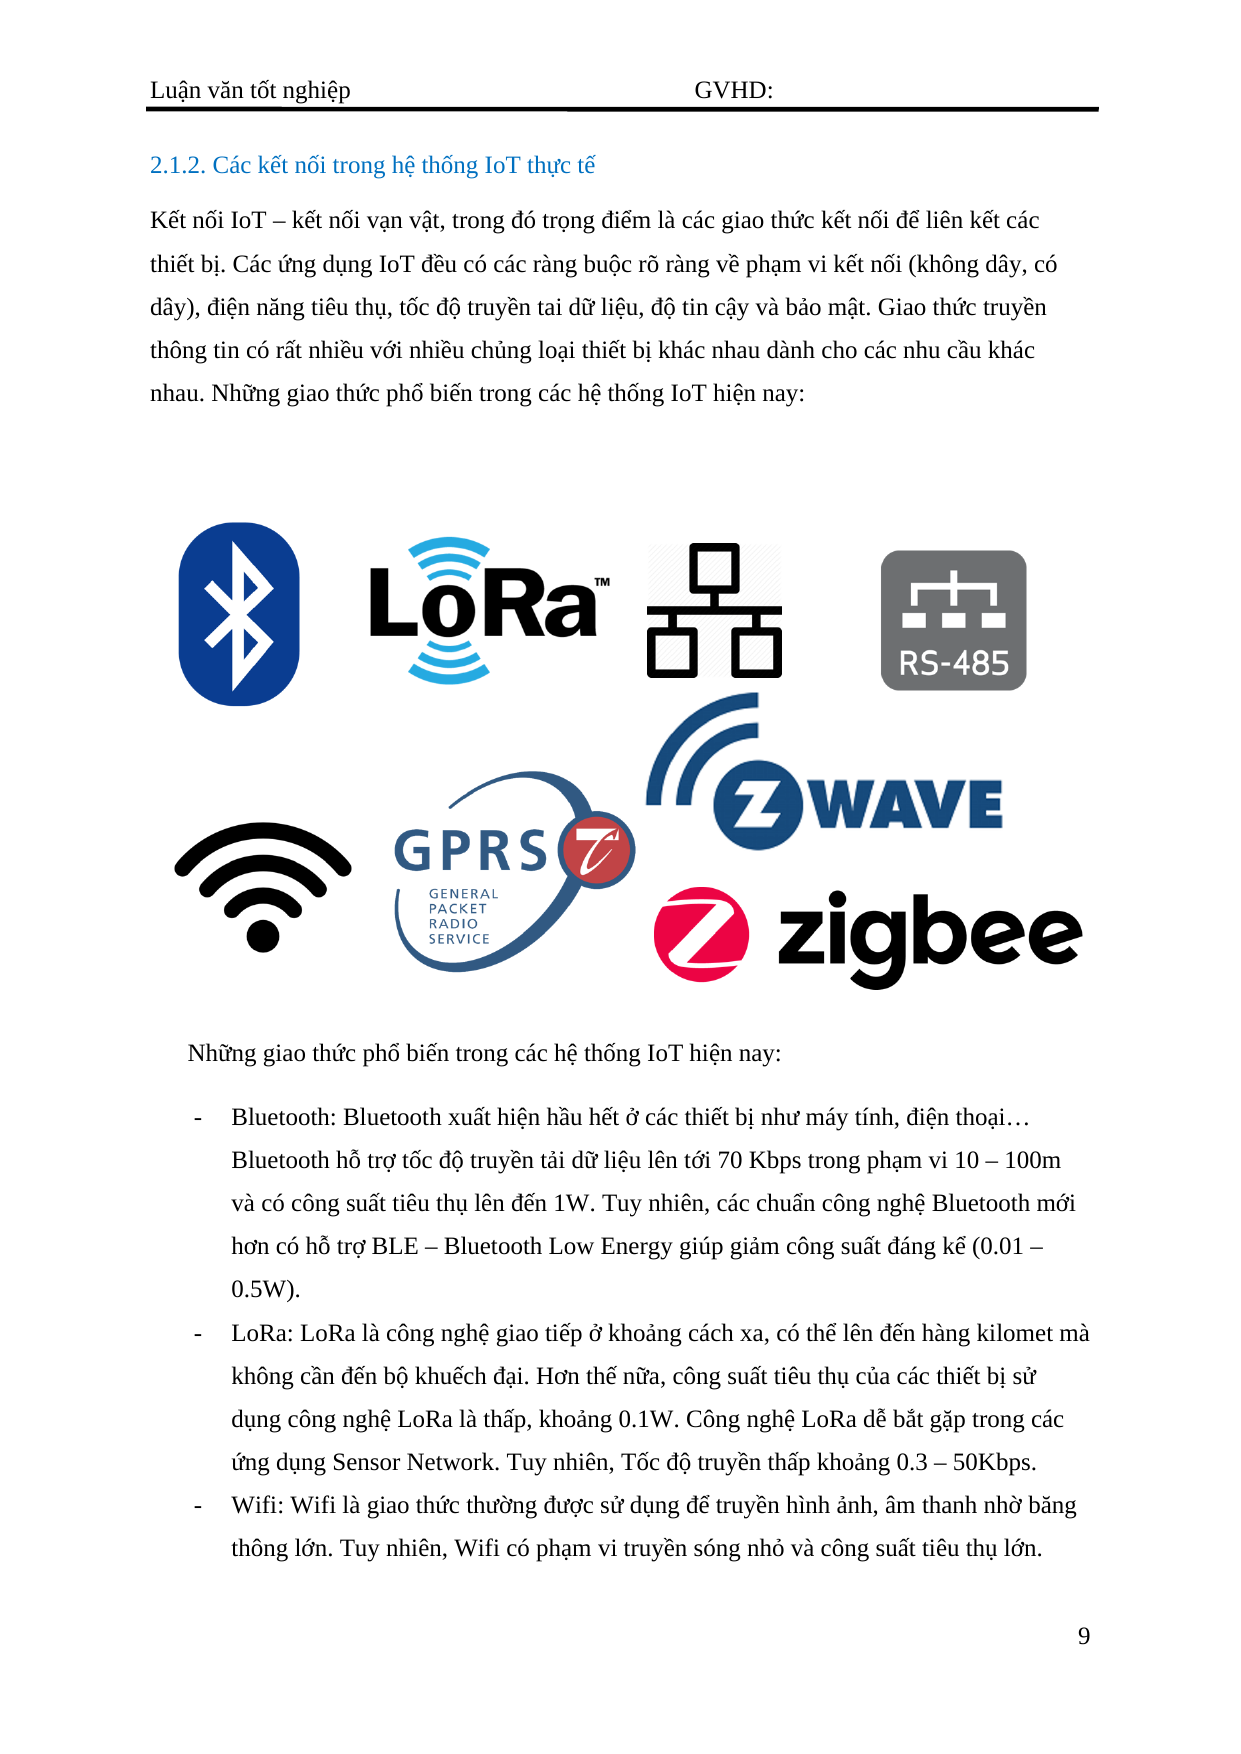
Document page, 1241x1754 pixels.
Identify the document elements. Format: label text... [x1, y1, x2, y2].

text Kết nối IoT – kết nối vạn vật, trong đó trọng điểm là các giao thức kết nối để liên kết các thiết bị. Các ứng dụng IoT đều có các ràng buộc rõ ràng về phạm vi kết nối (không dây, có dây), điện năng tiêu thụ, tốc độ truyền tai dữ liệu, độ tin cậy và bảo mật. Giao thức truyền thông tin có rất nhiều với nhiều chủng loại thiết bị khác nhau dành cho các nhu cầu khác nhau. Những giao thức phổ biến trong các hệ thống IoT hiện nay: [150, 206, 1090, 407]
list LoRa: LoRa là công nghệ giao tiếp ở khoảng cách xa, có thể lên đến hàng kilomet mà không cần đến bộ khuếch đại. Hơn thế nữa, công suất tiêu thụ của các thiết bị sử dụng công nghệ LoRa là thấp, khoảng 0.1W. Công nghệ LoRa dễ bắt gặp trong các ứng dụng Sensor Network. Tuy nhiên, Tốc độ truyền thấp khoảng 0.3 – 50Kbps. [194, 1318, 1090, 1476]
text Những giao thức phổ biến trong các hệ thống IoT hiện nay: [187, 1038, 1090, 1067]
list Wifi: Wifi là giao thức thường được sử dụng để truyền hình ảnh, âm thanh nhờ băng thông lớn. Tuy nhiên, Wifi có phạm vi truyền sóng nhỏ và công suất tiêu thụ lớn. [194, 1490, 1090, 1562]
picture [150, 442, 1091, 1003]
subtitle 2.1.2. Các kết nối trong hệ thống IoT thực tế [150, 150, 1090, 179]
list Bluetooth: Bluetooth xuất hiện hầu hết ở các thiết bị như máy tính, điện thoại… Bluetooth hỗ trợ tốc độ truyền tải dữ liệu lên tới 70 Kbps trong phạm vi 10 – 100m và có công suất tiêu thụ lên đến 1W. Tuy nhiên, các chuẩn công nghệ Bluetooth mới hơn có hỗ trợ BLE – Bluetooth Low Energy giúp giảm công suất đáng kể (0.01 – 0.5W). [194, 1102, 1090, 1303]
